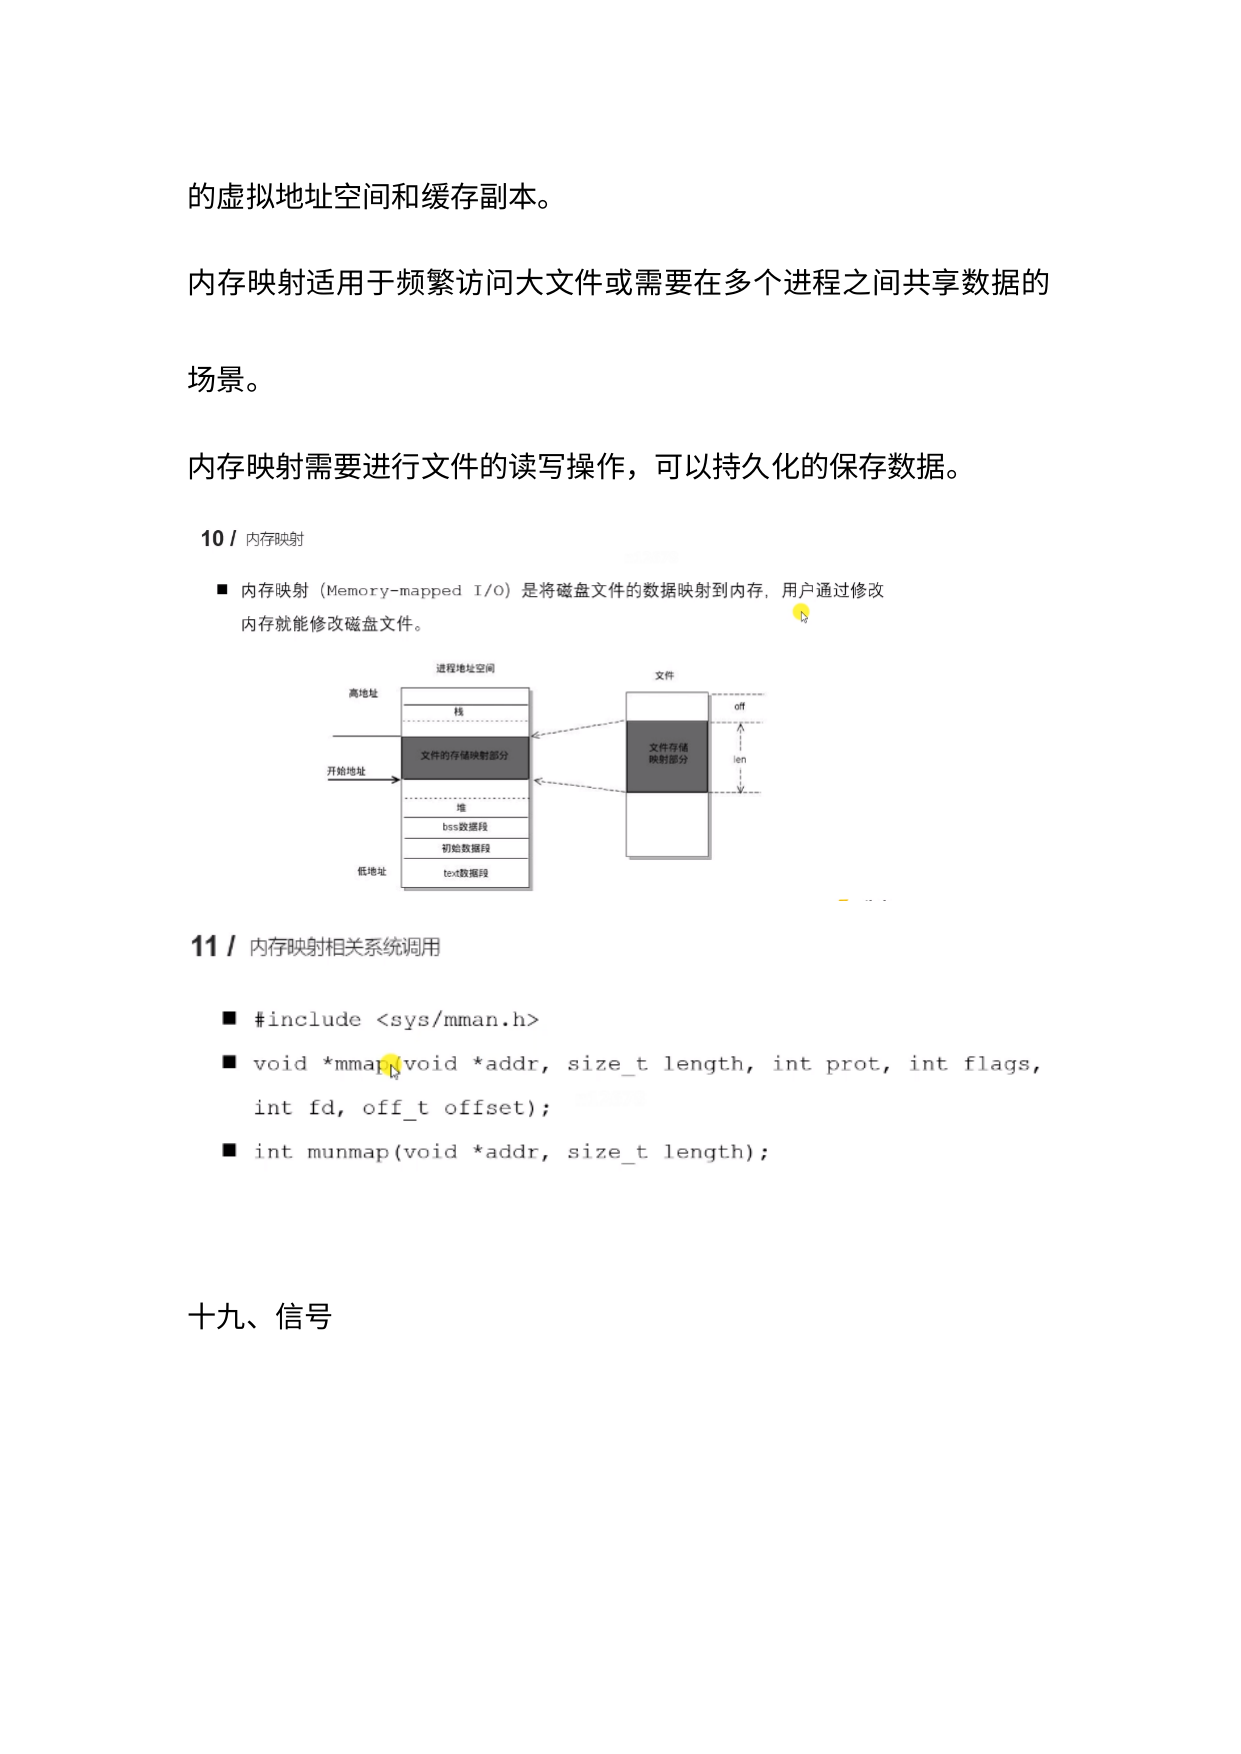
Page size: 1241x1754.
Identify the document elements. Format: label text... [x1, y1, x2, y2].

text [187, 162, 1053, 227]
picture [187, 922, 1053, 1179]
text 内存映射需要进行文件的读写操作，可以持久化的保存数据。 [187, 432, 1053, 497]
text 十九、信号 [187, 1282, 1053, 1347]
picture [187, 517, 893, 901]
text 内存映射适用于频繁访问大文件或需要在多个进程之间共享数据的场景。 [187, 248, 1053, 411]
